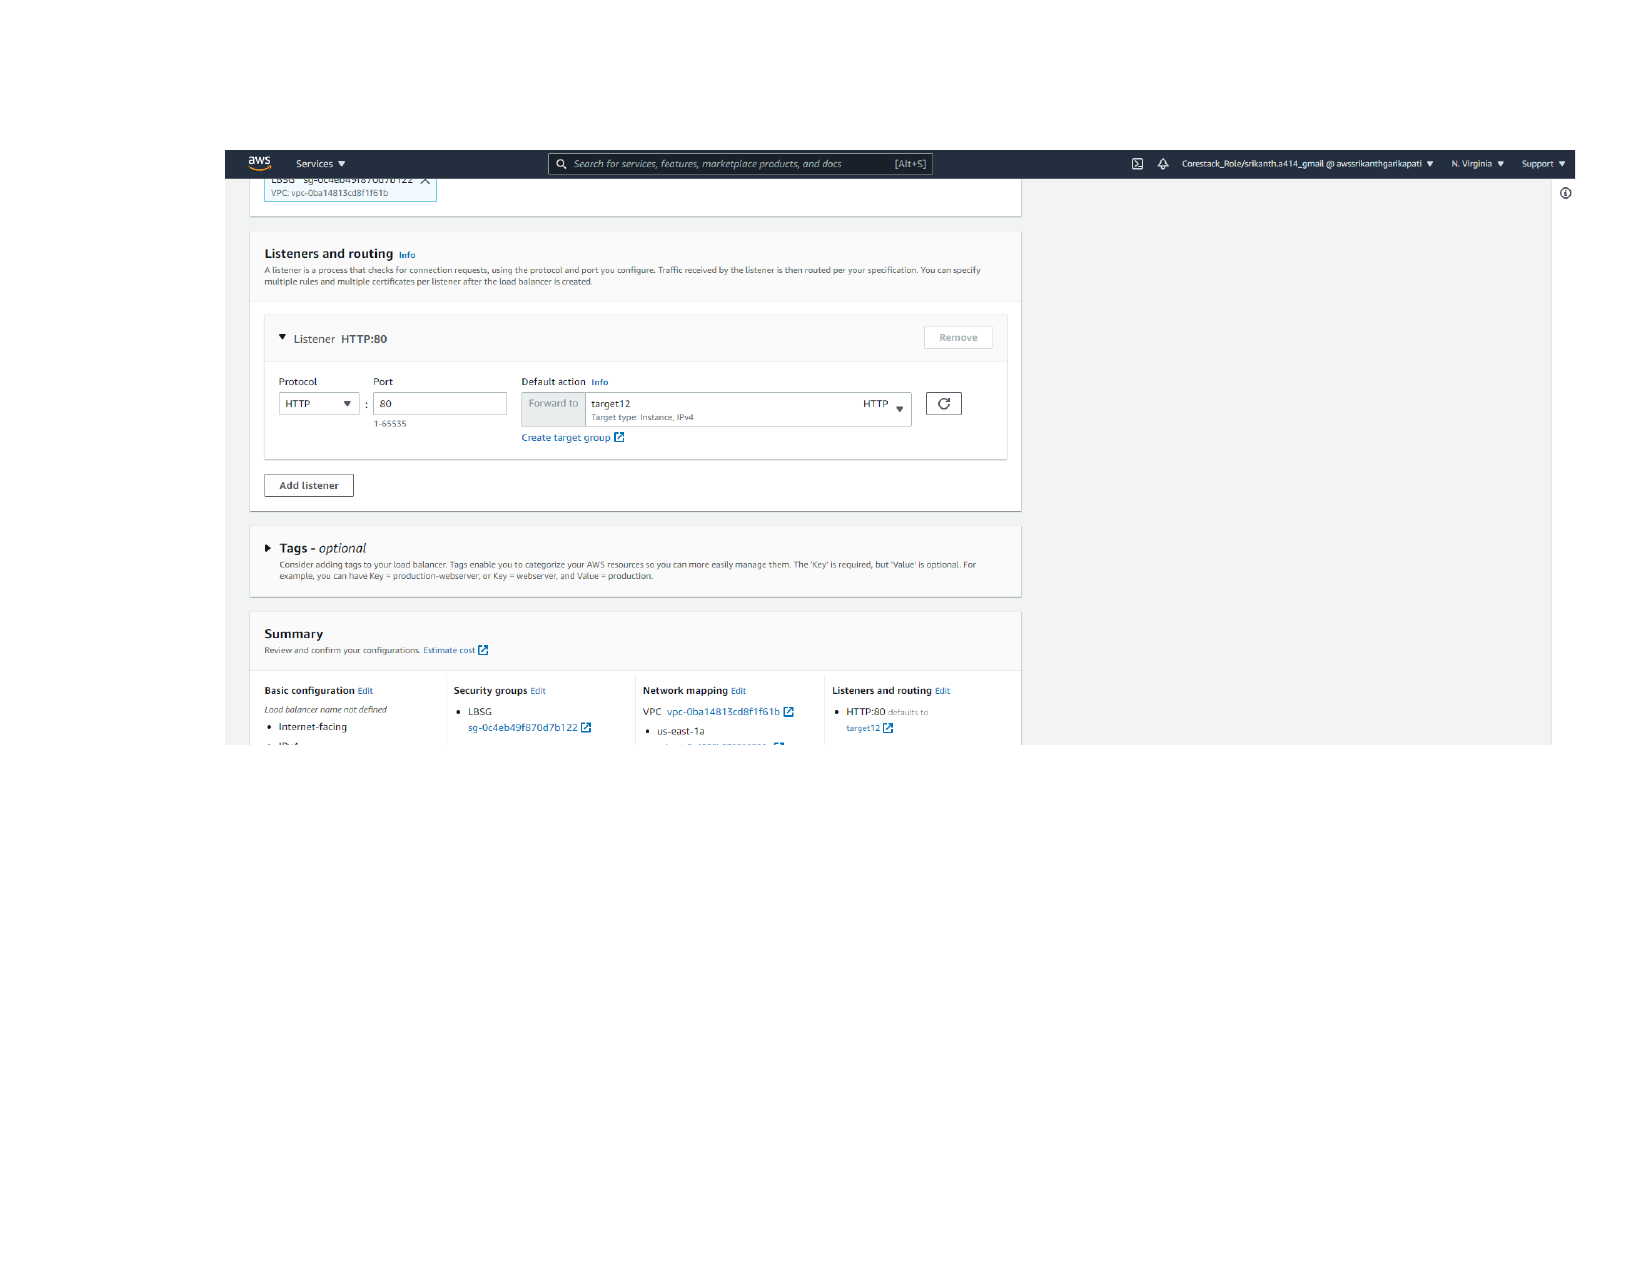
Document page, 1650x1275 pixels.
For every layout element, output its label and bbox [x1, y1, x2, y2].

picture [225, 150, 1575, 745]
